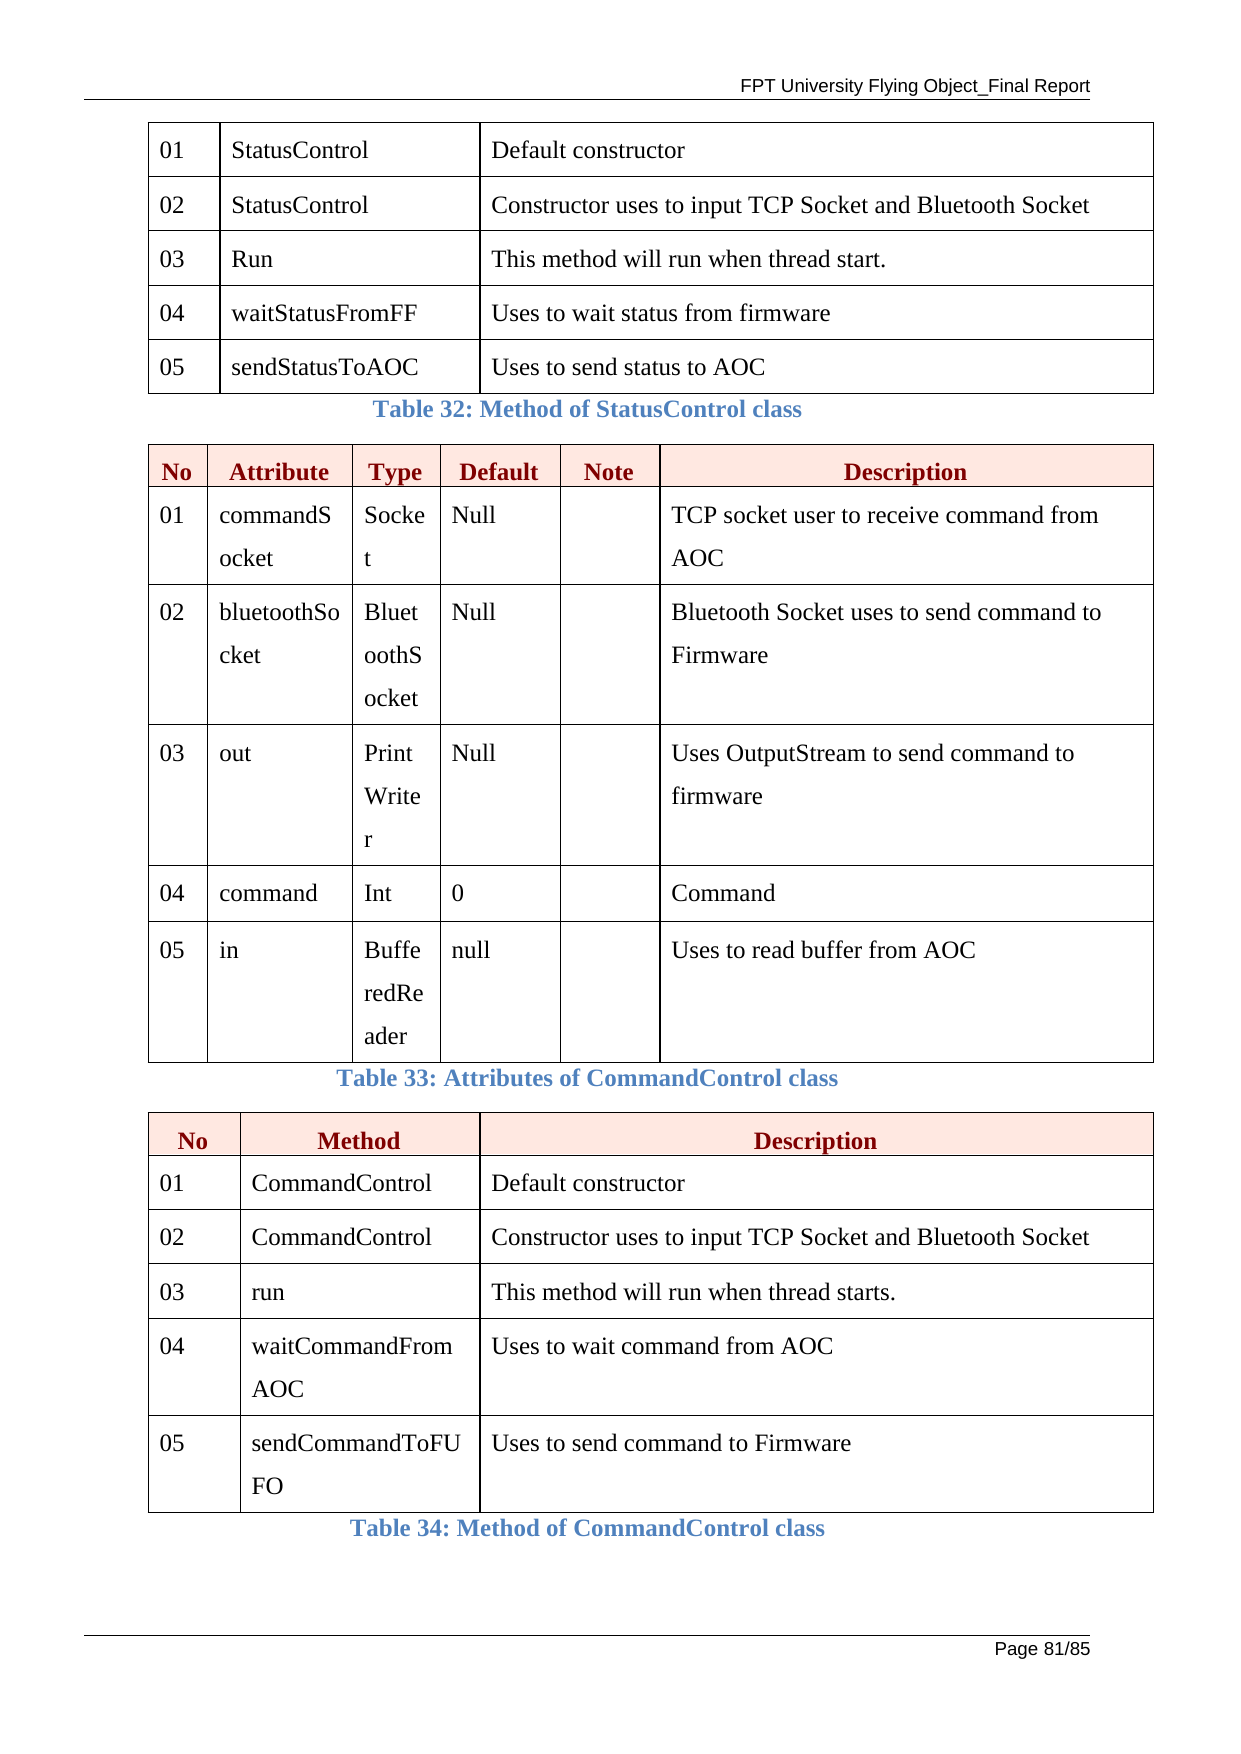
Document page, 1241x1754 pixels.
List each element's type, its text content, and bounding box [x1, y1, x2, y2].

table_cell 03 [149, 1264, 240, 1317]
table_header Description [661, 445, 1153, 486]
table_cell PrintWriter [353, 725, 440, 864]
table_cell 02 [149, 1210, 240, 1263]
table_cell 0 [441, 866, 560, 921]
table_cell Default constructor [481, 123, 1153, 176]
table_cell 04 [149, 866, 207, 921]
table_cell waitStatusFromFF [221, 286, 479, 339]
table_cell Uses to send status to AOC [481, 340, 1153, 393]
table_cell Int [353, 866, 440, 921]
table_cell [561, 725, 659, 864]
table_cell 05 [149, 340, 219, 393]
table_cell Uses to wait command from AOC [481, 1319, 1153, 1415]
table_cell Constructor uses to input TCP Socket and Bluetooth Socket [481, 177, 1153, 230]
table_cell [561, 487, 659, 583]
table_cell sendStatusToAOC [221, 340, 479, 393]
table_cell CommandControl [241, 1156, 479, 1209]
table_cell out [208, 725, 352, 864]
table_cell 04 [149, 1319, 240, 1415]
table_cell null [441, 922, 560, 1062]
table_cell Socket [353, 487, 440, 583]
table_cell Run [221, 231, 479, 285]
table_header No [149, 445, 207, 486]
table_cell waitCommandFromAOC [241, 1319, 479, 1415]
table_cell command [208, 866, 352, 921]
text Table 33: Attributes of CommandControl class [84, 1063, 1090, 1091]
table_cell CommandControl [241, 1210, 479, 1263]
table_header Note [561, 445, 659, 486]
table_cell Constructor uses to input TCP Socket and Bluetooth Socket [481, 1210, 1153, 1263]
table_cell 03 [149, 725, 207, 864]
table_cell in [208, 922, 352, 1062]
table_cell 03 [149, 231, 219, 285]
table_header Attribute [208, 445, 352, 486]
table_cell [561, 866, 659, 921]
table_cell [561, 922, 659, 1062]
table_header No [149, 1113, 240, 1154]
table_header Description [481, 1113, 1153, 1154]
table_cell 04 [149, 286, 219, 339]
table_cell 05 [149, 1416, 240, 1512]
table_cell [561, 585, 659, 724]
table_cell 05 [149, 922, 207, 1062]
table_cell 02 [149, 585, 207, 724]
table_cell Uses to read buffer from AOC [661, 922, 1153, 1062]
table_cell This method will run when thread starts. [481, 1264, 1153, 1317]
table_cell commandSocket [208, 487, 352, 583]
table_cell Null [441, 585, 560, 724]
table_cell BluetoothSocket [353, 585, 440, 724]
table_cell Uses to wait status from firmware [481, 286, 1153, 339]
table_cell 01 [149, 487, 207, 583]
table_cell 02 [149, 177, 219, 230]
text Table 32: Method of StatusControl class [84, 394, 1090, 423]
table_cell sendCommandToFUFO [241, 1416, 479, 1512]
table_header Default [441, 445, 560, 486]
text Table 34: Method of CommandControl class [84, 1513, 1090, 1542]
table_cell bluetoothSocket [208, 585, 352, 724]
table_cell This method will run when thread start. [481, 231, 1153, 285]
table_cell 01 [149, 1156, 240, 1209]
table_cell Command [661, 866, 1153, 921]
table_cell BufferedReader [353, 922, 440, 1062]
table_cell Uses OutputStream to send command to firmware [661, 725, 1153, 864]
table_cell Uses to send command to Firmware [481, 1416, 1153, 1512]
table_cell Null [441, 725, 560, 864]
table_cell TCP socket user to receive command from AOC [661, 487, 1153, 583]
table_header Type [353, 445, 440, 486]
table_cell run [241, 1264, 479, 1317]
table_cell Default constructor [481, 1156, 1153, 1209]
table_cell Null [441, 487, 560, 583]
table_header Method [241, 1113, 479, 1154]
table_cell StatusControl [221, 123, 479, 176]
table_cell 01 [149, 123, 219, 176]
table_cell StatusControl [221, 177, 479, 230]
table_cell Bluetooth Socket uses to send command to Firmware [661, 585, 1153, 724]
